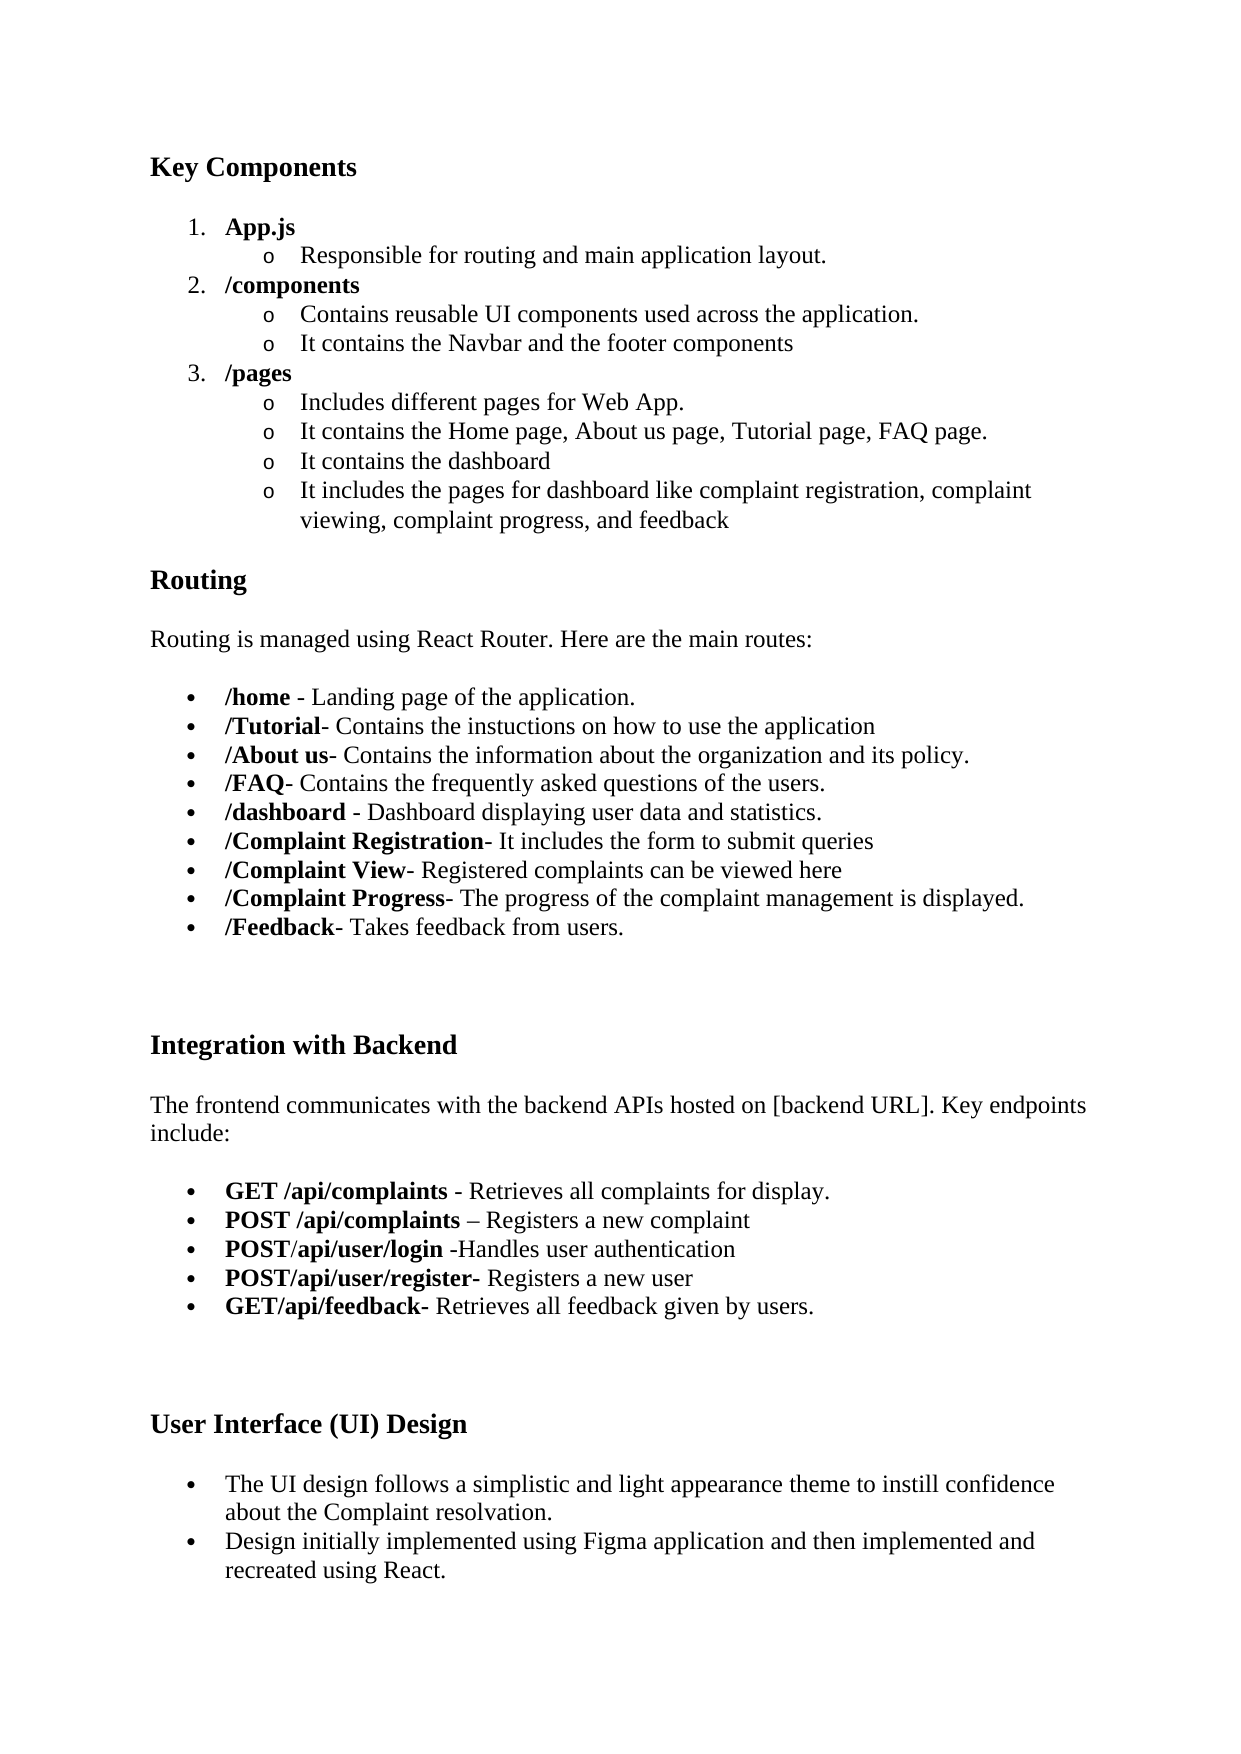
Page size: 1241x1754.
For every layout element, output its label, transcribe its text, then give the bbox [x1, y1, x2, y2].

list It contains the Home page, About us page, Tutorial page, FAQ page. [262, 416, 1090, 446]
text Integration with Backend [150, 1028, 1090, 1061]
list It contains the Navbar and the footer components [262, 328, 1090, 358]
text Routing is managed using React Router. Here are the main routes: [150, 624, 1090, 653]
list Responsible for routing and main application layout. [262, 240, 1090, 270]
list POST /api/complaints – Registers a new complaint [187, 1205, 1090, 1234]
list Contains reusable UI components used across the application. [262, 299, 1090, 328]
list GET /api/complaints - Retrieves all complaints for display. [187, 1176, 1090, 1205]
list The UI design follows a simplistic and light appearance theme to instill confidence about the Complaint resolvation. [187, 1469, 1090, 1526]
text User Interface (UI) Design [150, 1407, 1090, 1439]
list GET/api/feedback- Retrieves all feedback given by users. [187, 1291, 1090, 1320]
text The frontend communicates with the backend APIs hosted on [backend URL]. Key endpoints include: [150, 1090, 1090, 1147]
list /Complaint View- Registered complaints can be viewed here [187, 855, 1090, 883]
list Includes different pages for Web App. [262, 387, 1090, 416]
list /pages [187, 358, 1090, 387]
list /components [187, 270, 1090, 299]
list App.js [187, 212, 1090, 240]
list /Tutorial- Contains the instuctions on how to use the application [187, 711, 1090, 740]
list /home - Landing page of the application. [187, 682, 1090, 711]
list POST/api/user/register- Registers a new user [187, 1263, 1090, 1291]
list /Feedback- Takes feedback from users. [187, 912, 1090, 941]
list /Complaint Registration- It includes the form to submit queries [187, 826, 1090, 855]
list It includes the pages for dashboard like complaint registration, complaint viewing, complaint progress, and feedback [262, 475, 1090, 534]
list /About us- Contains the information about the organization and its policy. [187, 740, 1090, 768]
list POST/api/user/login -Handles user authentication [187, 1234, 1090, 1263]
list Design initially implemented using Figma application and then implemented and recreated using React. [187, 1526, 1090, 1584]
text Key Components [150, 150, 1090, 182]
list /FAQ- Contains the frequently asked questions of the users. [187, 768, 1090, 797]
list It contains the dashboard [262, 446, 1090, 475]
list /Complaint Progress- The progress of the complaint management is displayed. [187, 883, 1090, 912]
text Routing [150, 563, 1090, 595]
list /dashboard - Dashboard displaying user data and statistics. [187, 797, 1090, 826]
